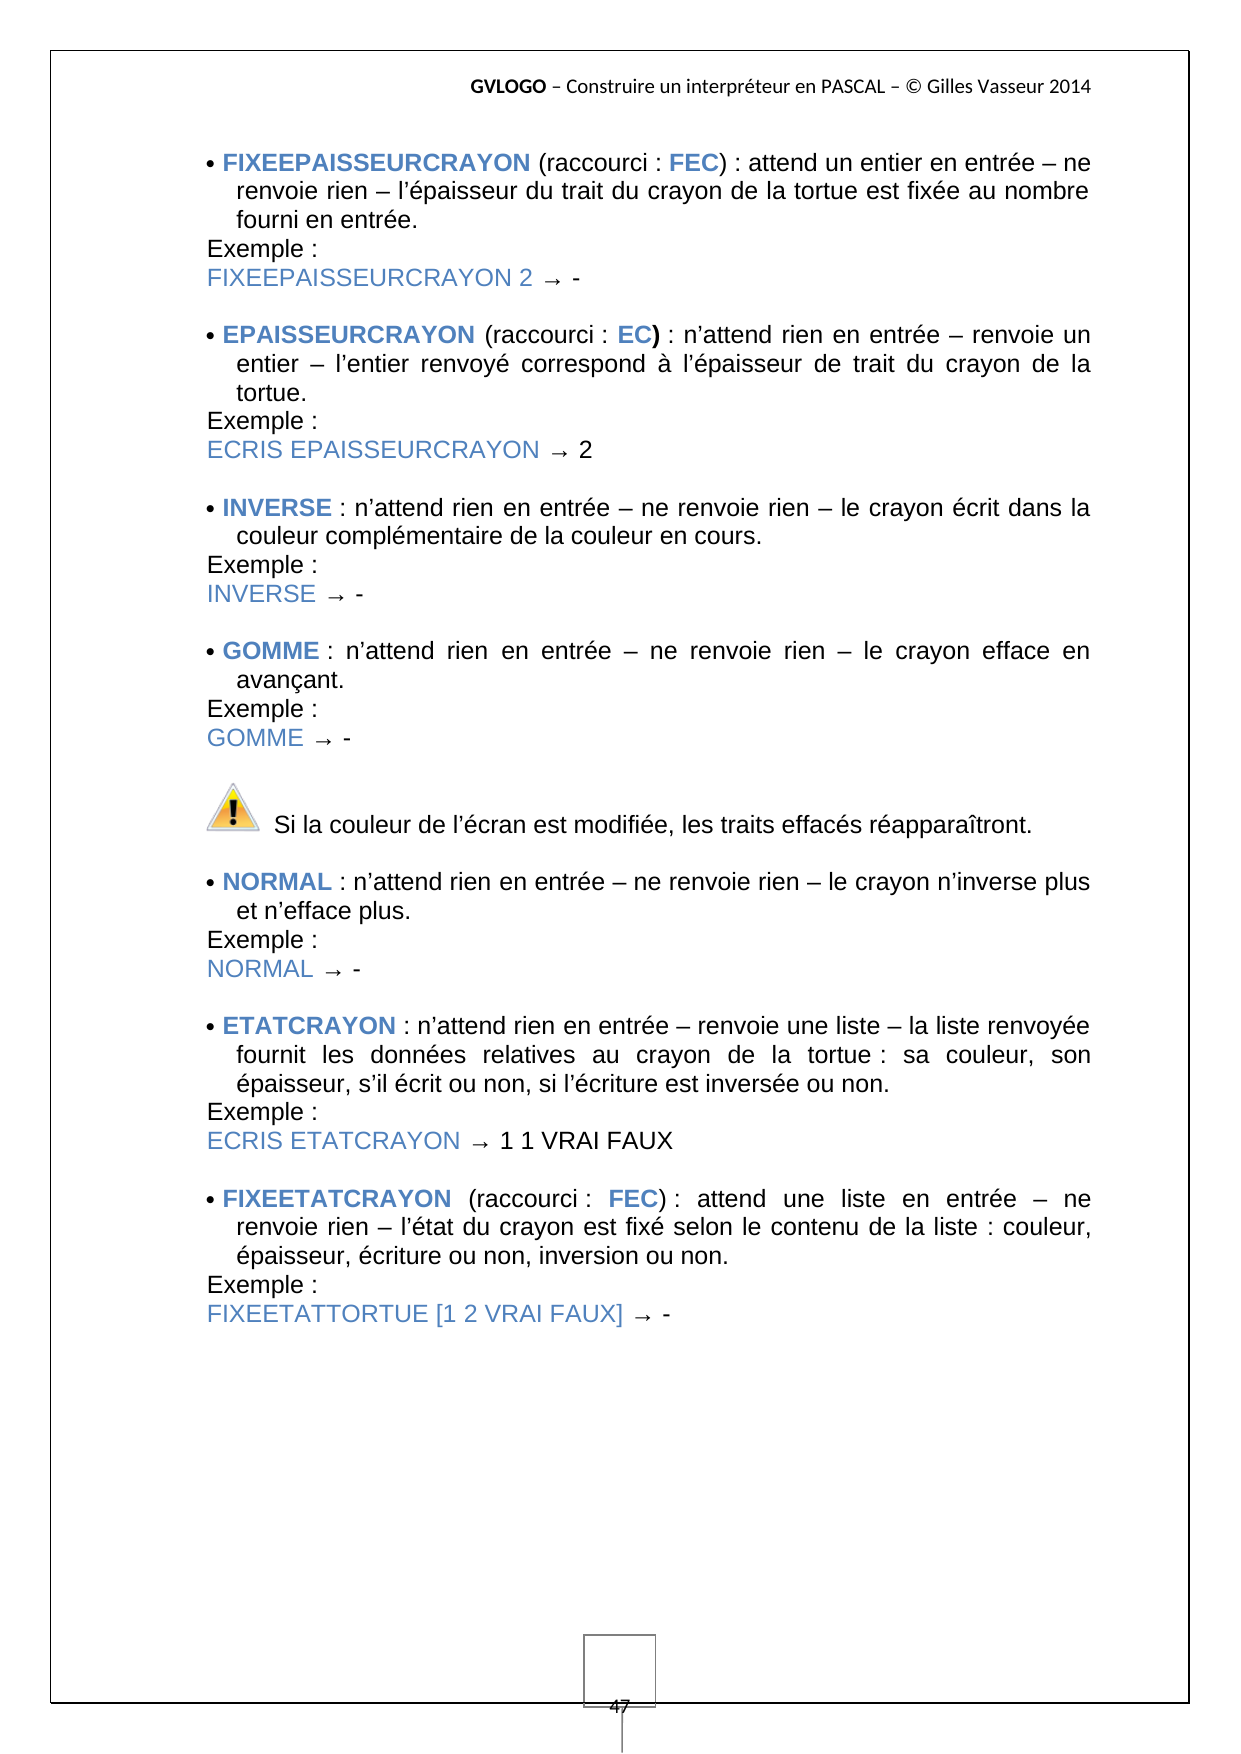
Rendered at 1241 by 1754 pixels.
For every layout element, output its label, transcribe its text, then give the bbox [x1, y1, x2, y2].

list INVERSE : n’attend rien en entrée – ne renvoie rien – le crayon écrit dans la couleur complémentaire de la couleur en cours. [207, 493, 1092, 550]
text FIXEEPAISSEURCRAYON 2 → - [147, 263, 1092, 291]
text FIXEETATTORTUE [1 2 VRAI FAUX] → - [147, 1298, 1092, 1327]
text ECRIS EPAISSEURCRAYON → 2 [147, 435, 1092, 464]
text Exemple : [147, 234, 1092, 263]
text GOMME → - [147, 723, 1092, 751]
text Exemple : [147, 694, 1092, 723]
text Exemple : [147, 1270, 1092, 1298]
list ETATCRAYON : n’attend rien en entrée – renvoie une liste – la liste renvoyée fournit les données relatives au crayon de la tortue : sa couleur, son épaisseur, s’il écrit ou non, si l’écriture est inversée ou non. [207, 1011, 1092, 1097]
text NORMAL → - [147, 953, 1092, 982]
text Exemple : [147, 925, 1092, 953]
list FIXEEPAISSEURCRAYON (raccourci : FEC) : attend un entier en entrée – ne renvoie rien – l’épaisseur du trait du crayon de la tortue est fixée au nombre fourni en entrée. [207, 148, 1092, 234]
text INVERSE → - [147, 579, 1092, 608]
list GOMME : n’attend rien en entrée – ne renvoie rien – le crayon efface en avançant. [207, 636, 1092, 694]
list FIXEETATCRAYON (raccourci : FEC) : attend une liste en entrée – ne renvoie rien – l’état du crayon est fixé selon le contenu de la liste : couleur, épaisseur, écriture ou non, inversion ou non. [207, 1183, 1092, 1270]
text Exemple : [147, 1097, 1092, 1126]
text Si la couleur de l’écran est modifiée, les traits effacés réapparaîtront. [147, 780, 1092, 838]
picture [206, 780, 260, 834]
text Exemple : [147, 550, 1092, 579]
list NORMAL : n’attend rien en entrée – ne renvoie rien – le crayon n’inverse plus et n’efface plus. [207, 867, 1092, 925]
list EPAISSEURCRAYON (raccourci : EC) : n’attend rien en entrée – renvoie un entier – l’entier renvoyé correspond à l’épaisseur de trait du crayon de la tortue. [207, 320, 1092, 406]
text ECRIS ETATCRAYON → 1 1 VRAI FAUX [147, 1126, 1092, 1155]
text Exemple : [147, 406, 1092, 435]
